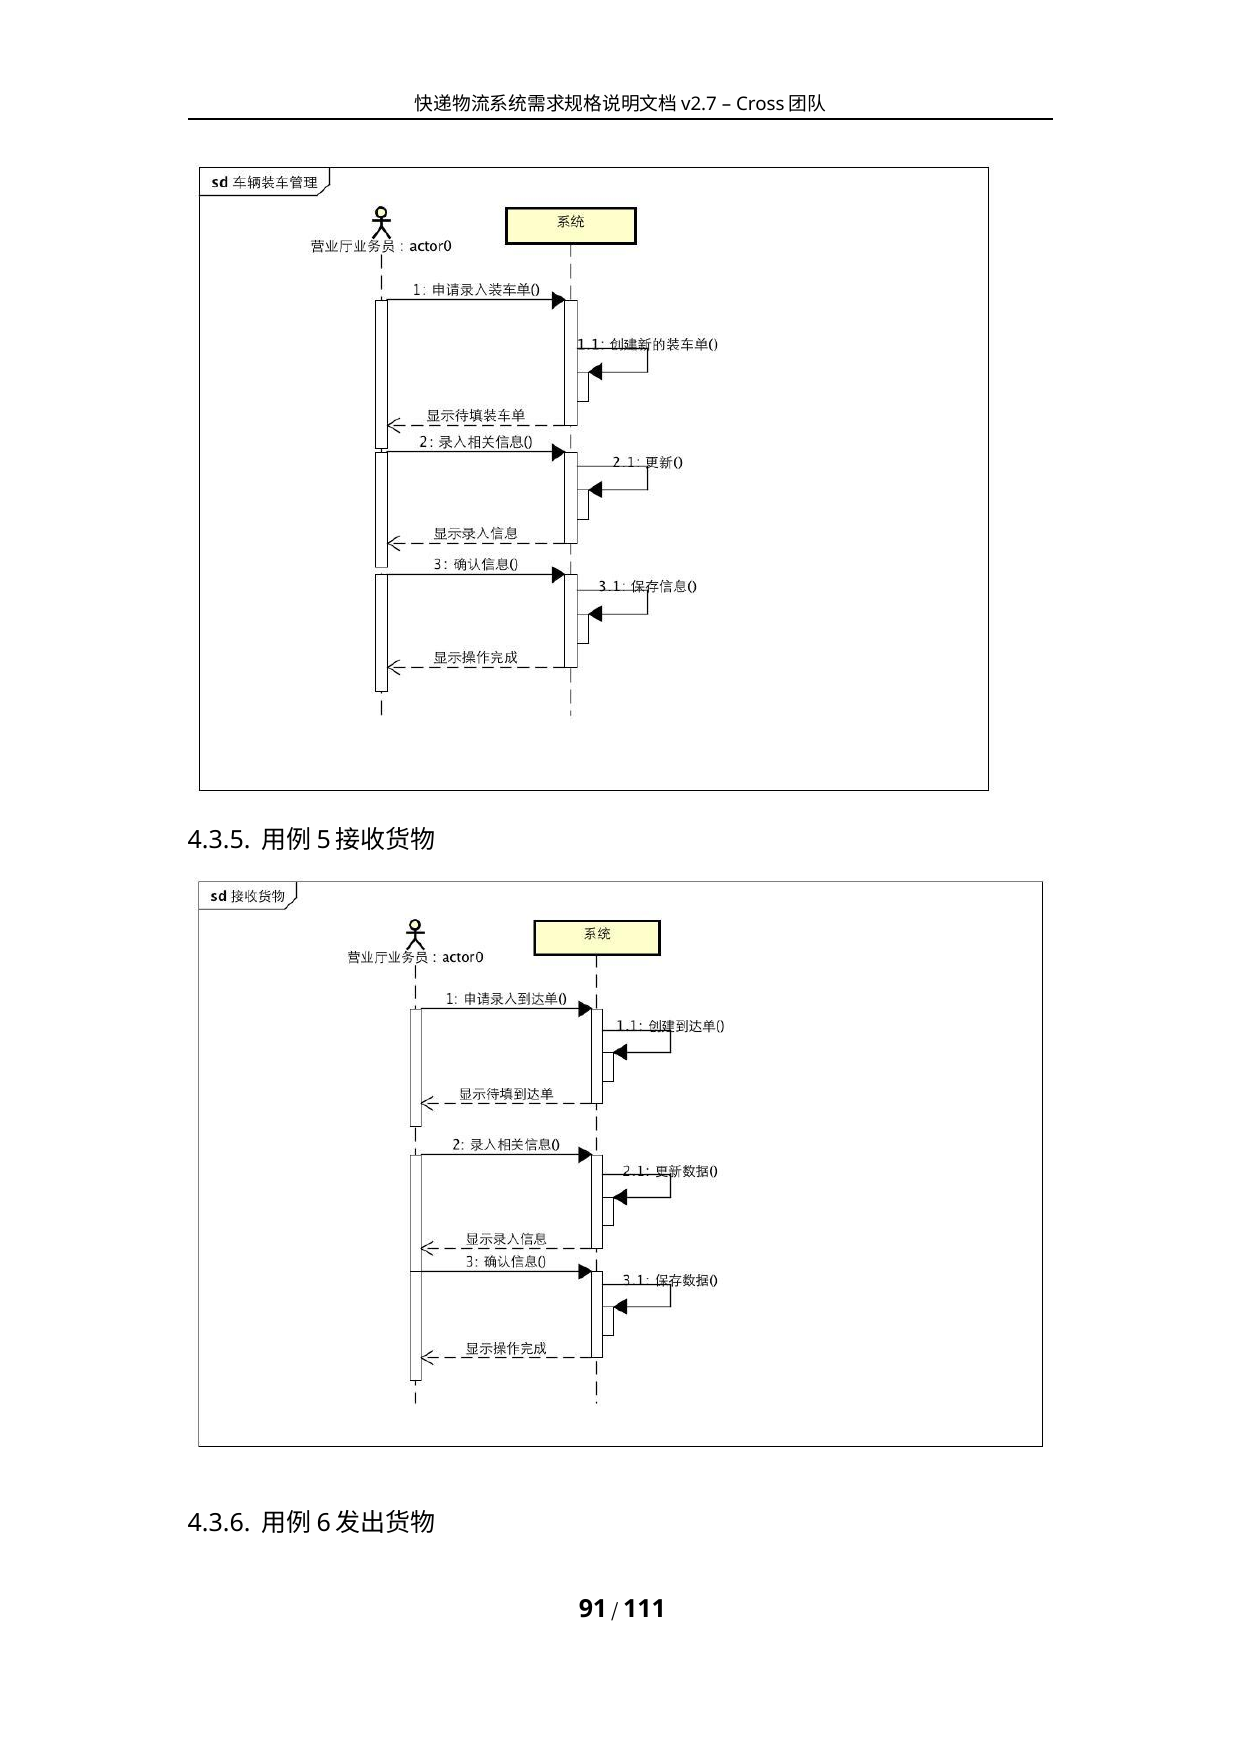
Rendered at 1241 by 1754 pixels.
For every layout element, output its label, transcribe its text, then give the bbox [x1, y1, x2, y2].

text 用例5接收货物 [187, 806, 1053, 870]
picture [187, 870, 1053, 1457]
picture [187, 155, 999, 801]
text 用例6发出货物 [187, 1488, 1053, 1553]
